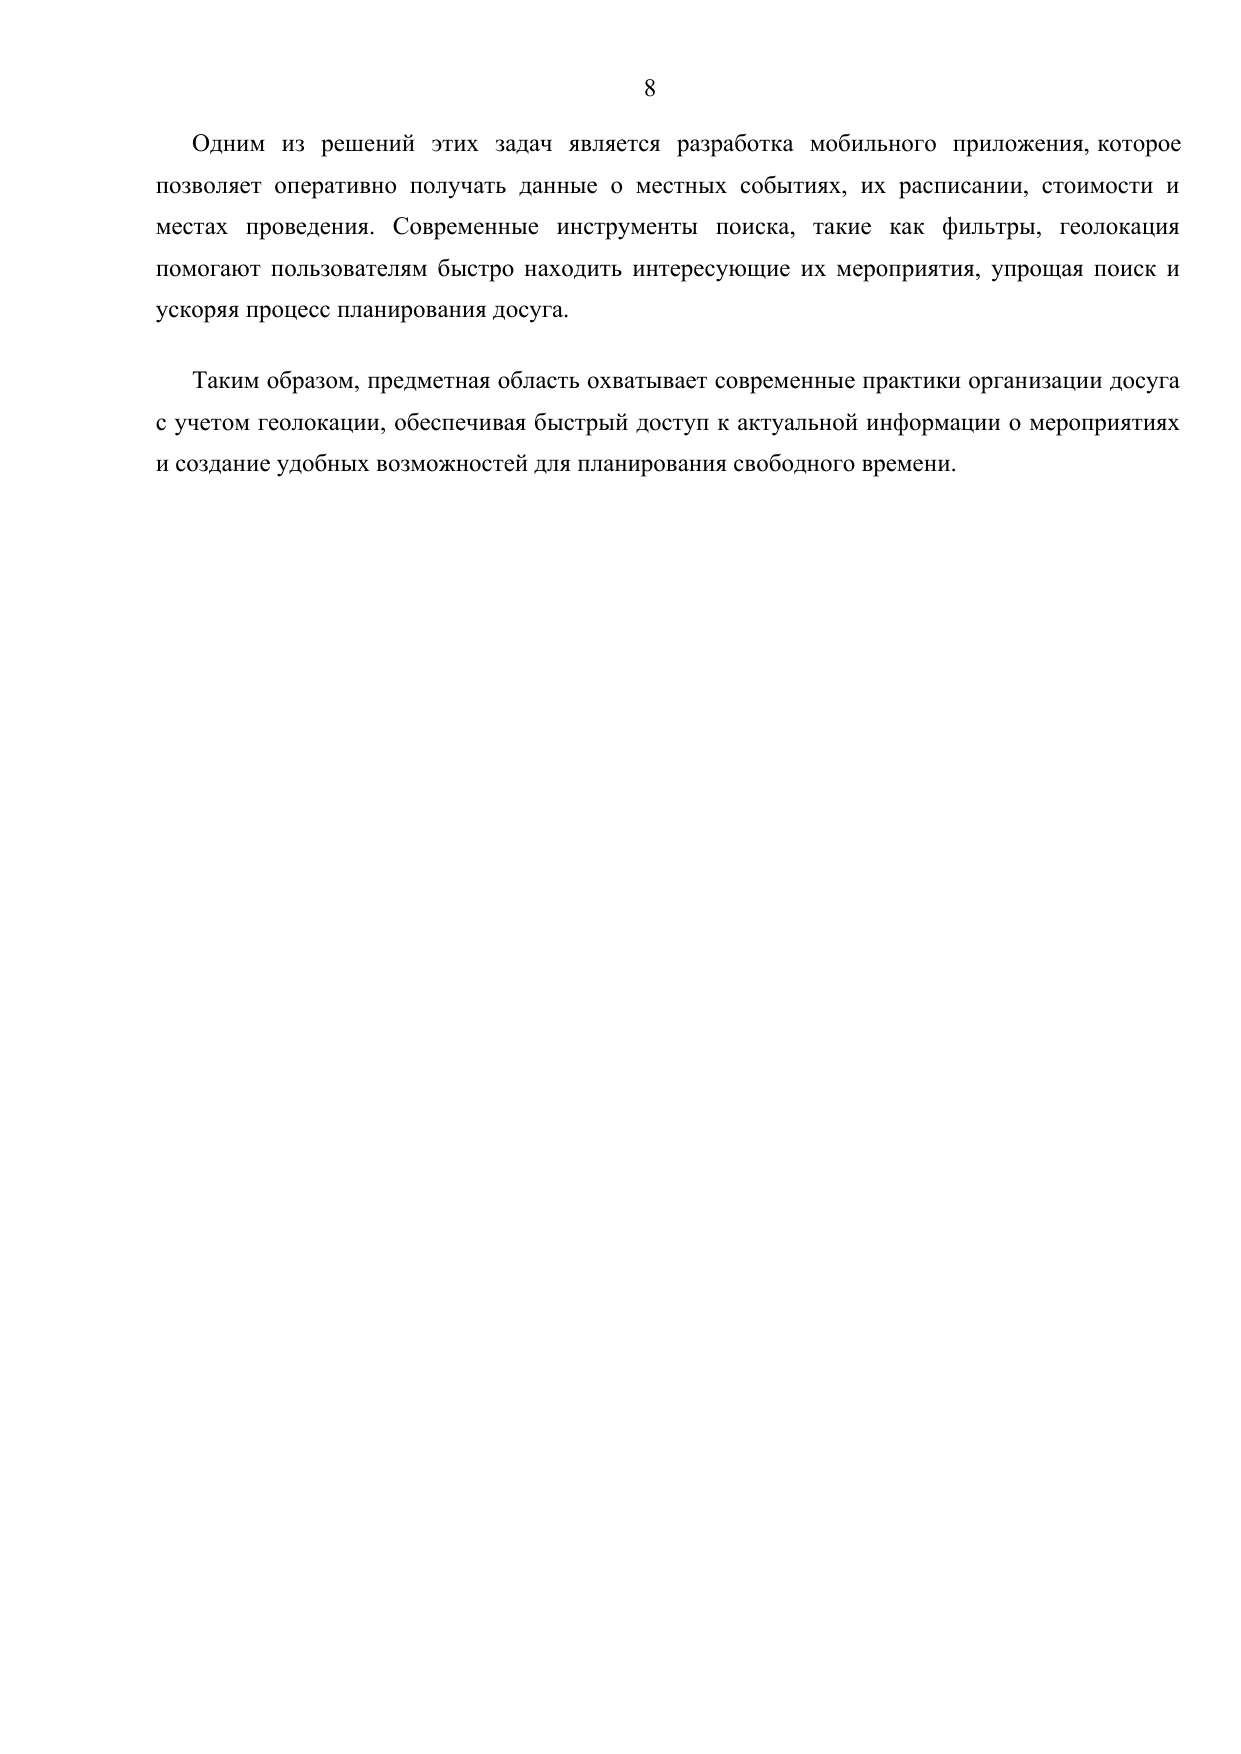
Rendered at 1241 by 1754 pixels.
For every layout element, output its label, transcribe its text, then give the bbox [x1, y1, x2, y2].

text Одним из решений этих задач является разработка мобильного приложения, которое позволяет оперативно получать данные о местных событиях, их расписании, стоимости и местах проведения. Современные инструменты поиска, такие как фильтры, геолокация помогают пользователям быстро находить интересующие их мероприятия, упрощая поиск и ускоряя процесс планирования досуга. [156, 129, 1181, 323]
text Таким образом, предметная область охватывает современные практики организации досуга с учетом геолокации, обеспечивая быстрый доступ к актуальной информации о мероприятиях и создание удобных возможностей для планирования свободного времени. [156, 366, 1181, 477]
